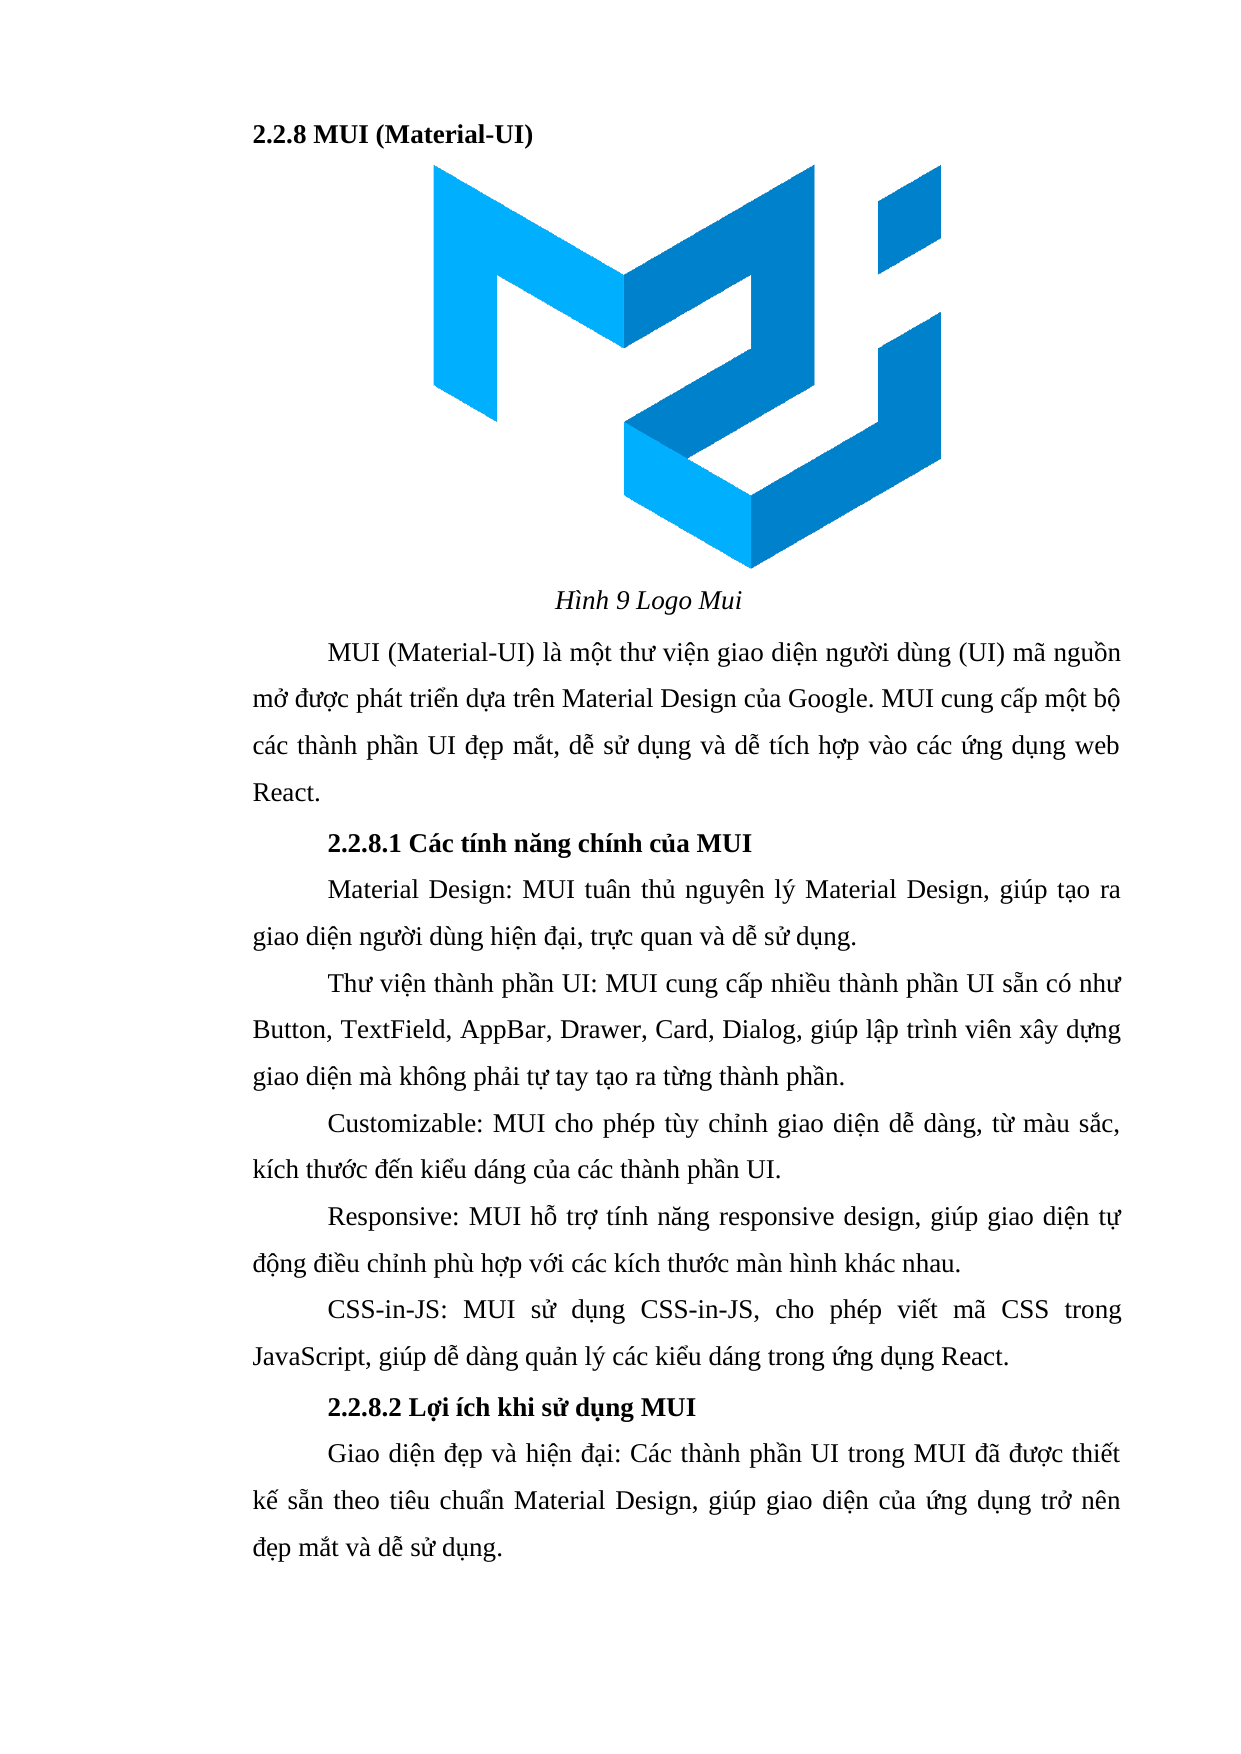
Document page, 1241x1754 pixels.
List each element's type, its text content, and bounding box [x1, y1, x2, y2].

subtitle 2.2.8.2 Lợi ích khi sử dụng MUI [252, 1391, 1122, 1422]
subtitle 2.2.8.1 Các tính năng chính của MUI [252, 827, 1122, 858]
subtitle 2.2.8 MUI (Material-UI) [177, 118, 1122, 149]
text Responsive: MUI hỗ trợ tính năng responsive design, giúp giao diện tự động điều chỉnh phù hợp với các kích thước màn hình khác nhau. [252, 1200, 1122, 1278]
text Customizable: MUI cho phép tùy chỉnh giao diện dễ dàng, từ màu sắc, kích thước đến kiểu dáng của các thành phần UI. [252, 1107, 1122, 1184]
text Thư viện thành phần UI: MUI cung cấp nhiều thành phần UI sẵn có như Button, TextField, AppBar, Drawer, Card, Dialog, giúp lập trình viên xây dựng giao diện mà không phải tự tay tạo ra từng thành phần. [252, 967, 1122, 1091]
picture [433, 164, 941, 569]
text Material Design: MUI tuân thủ nguyên lý Material Design, giúp tạo ra giao diện người dùng hiện đại, trực quan và dễ sử dụng. [252, 873, 1122, 951]
text Giao diện đẹp và hiện đại: Các thành phần UI trong MUI đã được thiết kế sẵn theo tiêu chuẩn Material Design, giúp giao diện của ứng dụng trở nên đẹp mắt và dễ sử dụng. [252, 1437, 1122, 1562]
text CSS-in-JS: MUI sử dụng CSS-in-JS, cho phép viết mã CSS trong JavaScript, giúp dễ dàng quản lý các kiểu dáng trong ứng dụng React. [252, 1293, 1122, 1371]
text Hình 9 Logo Mui [177, 584, 1122, 615]
text MUI (Material-UI) là một thư viện giao diện người dùng (UI) mã nguồn mở được phát triển dựa trên Material Design của Google. MUI cung cấp một bộ các thành phần UI đẹp mắt, dễ sử dụng và dễ tích hợp vào các ứng dụng web React. [252, 636, 1122, 807]
